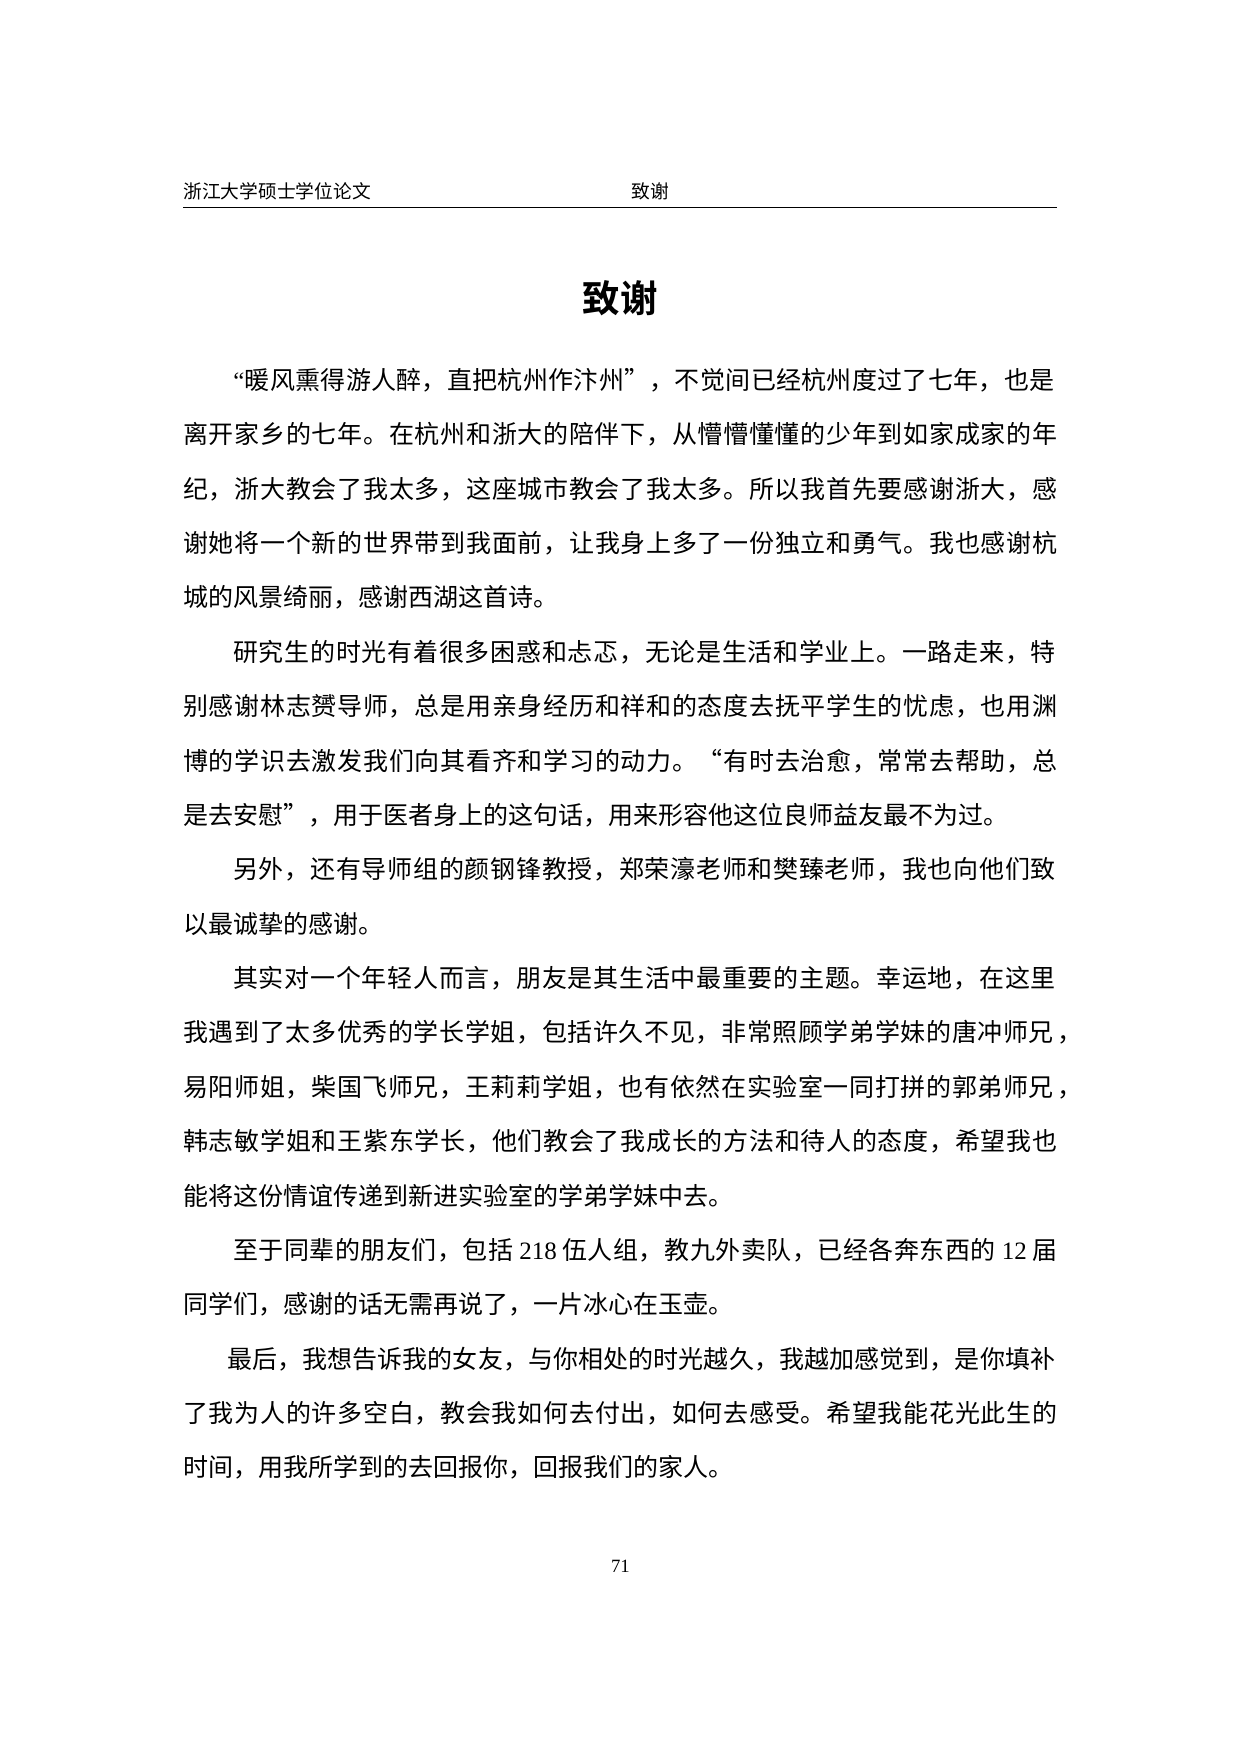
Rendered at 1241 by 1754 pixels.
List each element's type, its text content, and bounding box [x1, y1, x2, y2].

text 另外，还有导师组的颜钢锋教授，郑荣濠老师和樊臻老师，我也向他们致以最诚挚的感谢。 [183, 850, 1057, 940]
text 其实对一个年轻人而言，朋友是其生活中最重要的主题。幸运地，在这里我遇到了太多优秀的学长学姐，包括许久不见，非常照顾学弟学妹的唐冲师兄，易阳师姐，柴国飞师兄，王莉莉学姐，也有依然在实验室一同打拼的郭弟师兄，韩志敏学姐和王紫东学长，他们教会了我成长的方法和待人的态度，希望我也能将这份情谊传递到新进实验室的学弟学妹中去。 [183, 958, 1057, 1212]
text 研究生的时光有着很多困惑和忐忑，无论是生活和学业上。一路走来，特别感谢林志赟导师，总是用亲身经历和祥和的态度去抚平学生的忧虑，也用渊博的学识去激发我们向其看齐和学习的动力。“有时去治愈，常常去帮助，总是去安慰”，用于医者身上的这句话，用来形容他这位良师益友最不为过。 [183, 632, 1057, 832]
text 至于同辈的朋友们，包括218伍人组，教九外卖队，已经各奔东西的12届同学们，感谢的话无需再说了，一片冰心在玉壶。 [183, 1230, 1057, 1321]
title 致谢 [183, 268, 1057, 323]
text 最后，我想告诉我的女友，与你相处的时光越久，我越加感觉到，是你填补了我为人的许多空白，教会我如何去付出，如何去感受。希望我能花光此生的时间，用我所学到的去回报你，回报我们的家人。 [183, 1339, 1057, 1484]
text “暖风熏得游人醉，直把杭州作汴州”，不觉间已经杭州度过了七年，也是离开家乡的七年。在杭州和浙大的陪伴下，从懵懵懂懂的少年到如家成家的年纪，浙大教会了我太多，这座城市教会了我太多。所以我首先要感谢浙大，感谢她将一个新的世界带到我面前，让我身上多了一份独立和勇气。我也感谢杭城的风景绮丽，感谢西湖这首诗。 [183, 360, 1057, 614]
